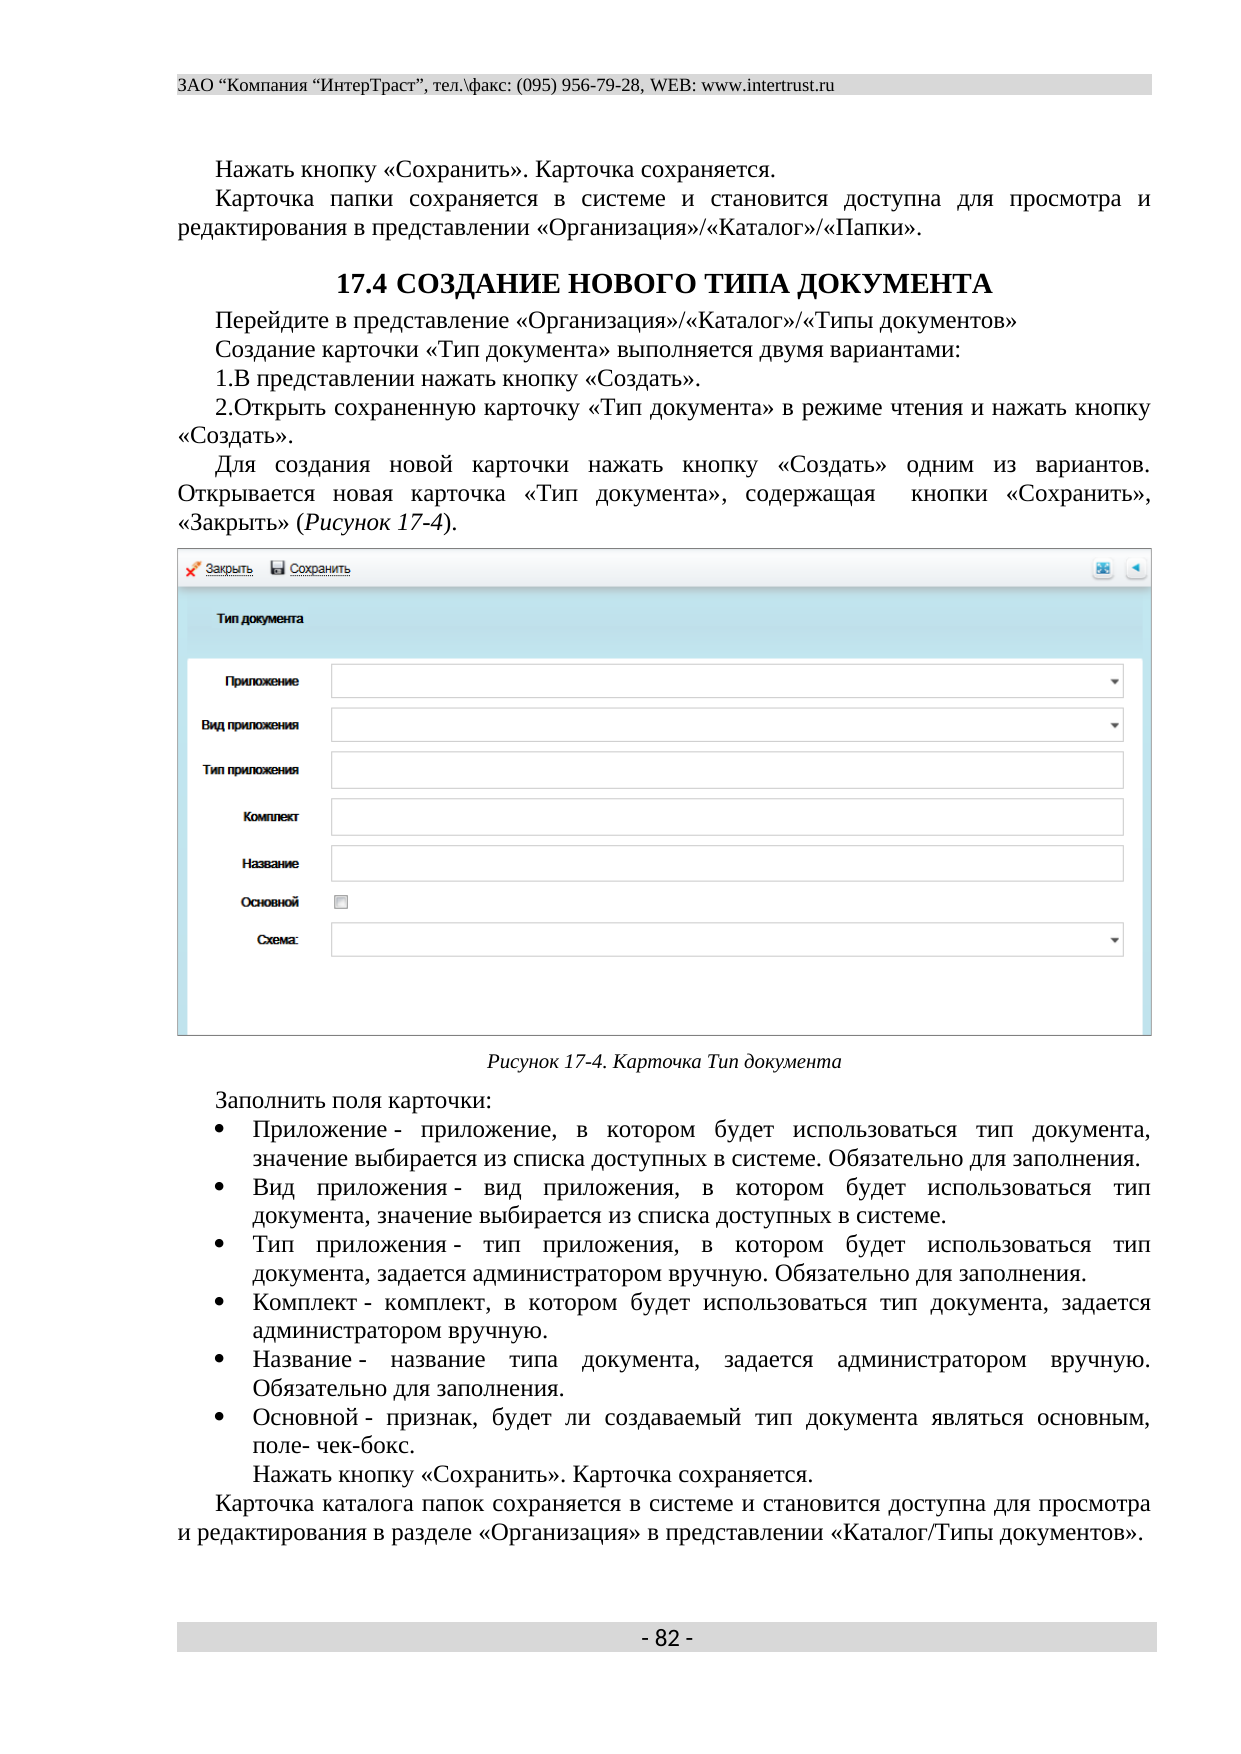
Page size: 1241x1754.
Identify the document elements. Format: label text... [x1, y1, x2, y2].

list Название - название типа документа, задается администратором вручную. Обязательно для заполнения. [215, 1344, 1152, 1402]
list Тип приложения - тип приложения, в котором будет использоваться тип документа, задается администратором вручную. Обязательно для заполнения. [215, 1229, 1152, 1287]
text Рисунок 17-4. Карточка Тип документа [177, 1048, 1152, 1073]
list Комплект - комплект, в котором будет использоваться тип документа, задается администратором вручную. [215, 1287, 1152, 1344]
text Создание карточки «Тип документа» выполняется двумя вариантами: [177, 334, 1152, 363]
text Для создания новой карточки нажать кнопку «Создать» одним из вариантов. Открывается новая карточка «Тип документа», содержащая кнопки «Сохранить», «Закрыть» (Рисунок 17-4). [177, 449, 1152, 536]
text Нажать кнопку «Сохранить». Карточка сохраняется. [252, 1459, 1152, 1488]
text 2.Открыть сохраненную карточку «Тип документа» в режиме чтения и нажать кнопку «Создать». [177, 392, 1152, 449]
list Приложение - приложение, в котором будет использоваться тип документа, значение выбирается из списка доступных в системе. Обязательно для заполнения. [215, 1114, 1152, 1172]
text Карточка папки сохраняется в системе и становится доступна для просмотра и редактирования в представлении «Организация»/«Каталог»/«Папки». [177, 183, 1152, 241]
text Нажать кнопку «Сохранить». Карточка сохраняется. [177, 154, 1152, 183]
subtitle Создание нового типа документа [177, 266, 1152, 299]
text Перейдите в представление «Организация»/«Каталог»/«Типы документов» [177, 306, 1152, 334]
list Основной - признак, будет ли создаваемый тип документа являться основным, поле- чек-бокс. [215, 1402, 1152, 1459]
picture [177, 548, 1152, 1036]
text Карточка каталога папок сохраняется в системе и становится доступна для просмотра и редактирования в разделе «Организация» в представлении «Каталог/Типы документов». [177, 1488, 1152, 1545]
text 1.В представлении нажать кнопку «Создать». [177, 363, 1152, 392]
list Вид приложения - вид приложения, в котором будет использоваться тип документа, значение выбирается из списка доступных в системе. [215, 1172, 1152, 1229]
text Заполнить поля карточки: [177, 1085, 1152, 1114]
